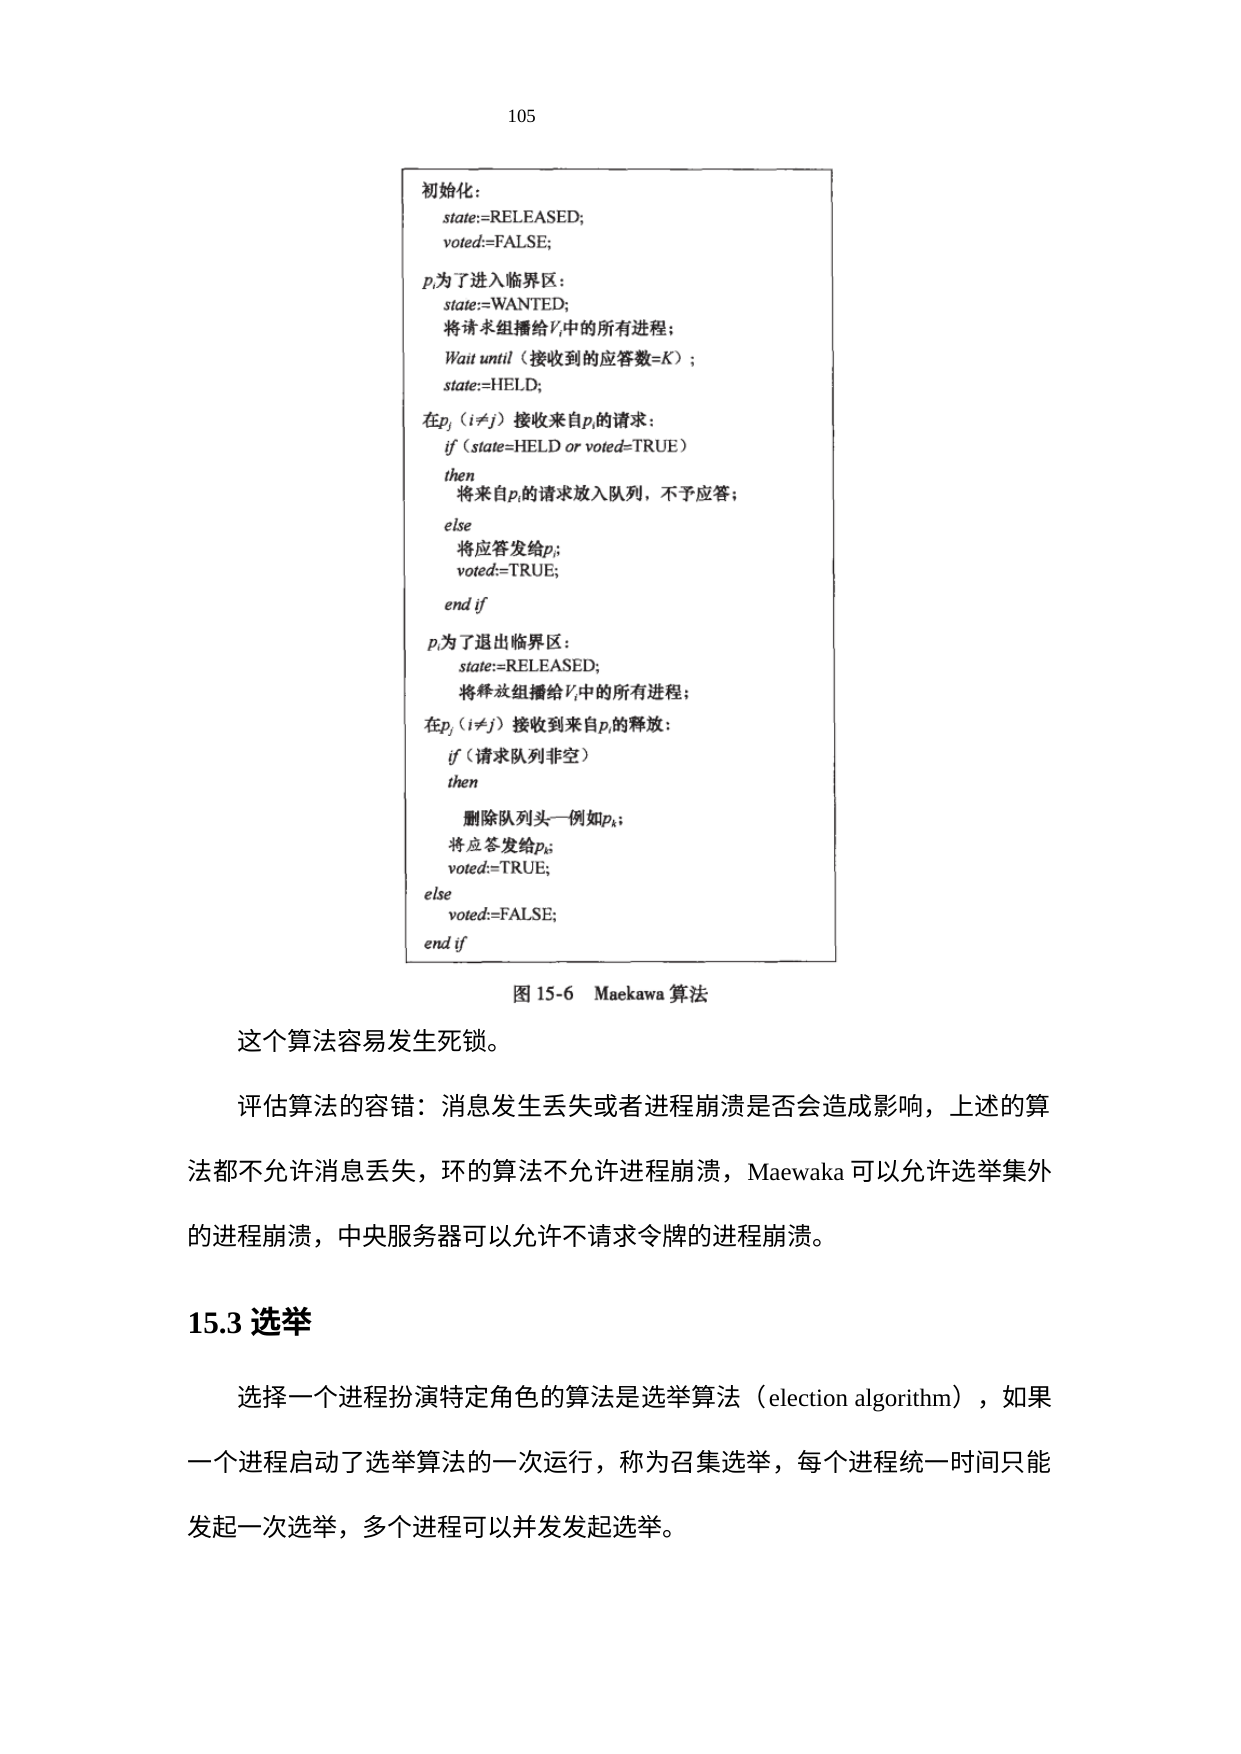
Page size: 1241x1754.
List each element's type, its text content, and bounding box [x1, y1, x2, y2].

text 这个算法容易发生死锁。 [187, 1007, 1053, 1072]
text 评估算法的容错：消息发生丢失或者进程崩溃是否会造成影响，上述的算法都不允许消息丢失，环的算法不允许进程崩溃，Maewaka可以允许选举集外的进程崩溃，中央服务器可以允许不请求令牌的进程崩溃。 [187, 1072, 1053, 1267]
picture [393, 162, 847, 1004]
subtitle 15.3 选举 [187, 1288, 1053, 1353]
text 选择一个进程扮演特定角色的算法是选举算法（election algorithm），如果一个进程启动了选举算法的一次运行，称为召集选举，每个进程统一时间只能发起一次选举，多个进程可以并发发起选举。 [187, 1363, 1053, 1558]
